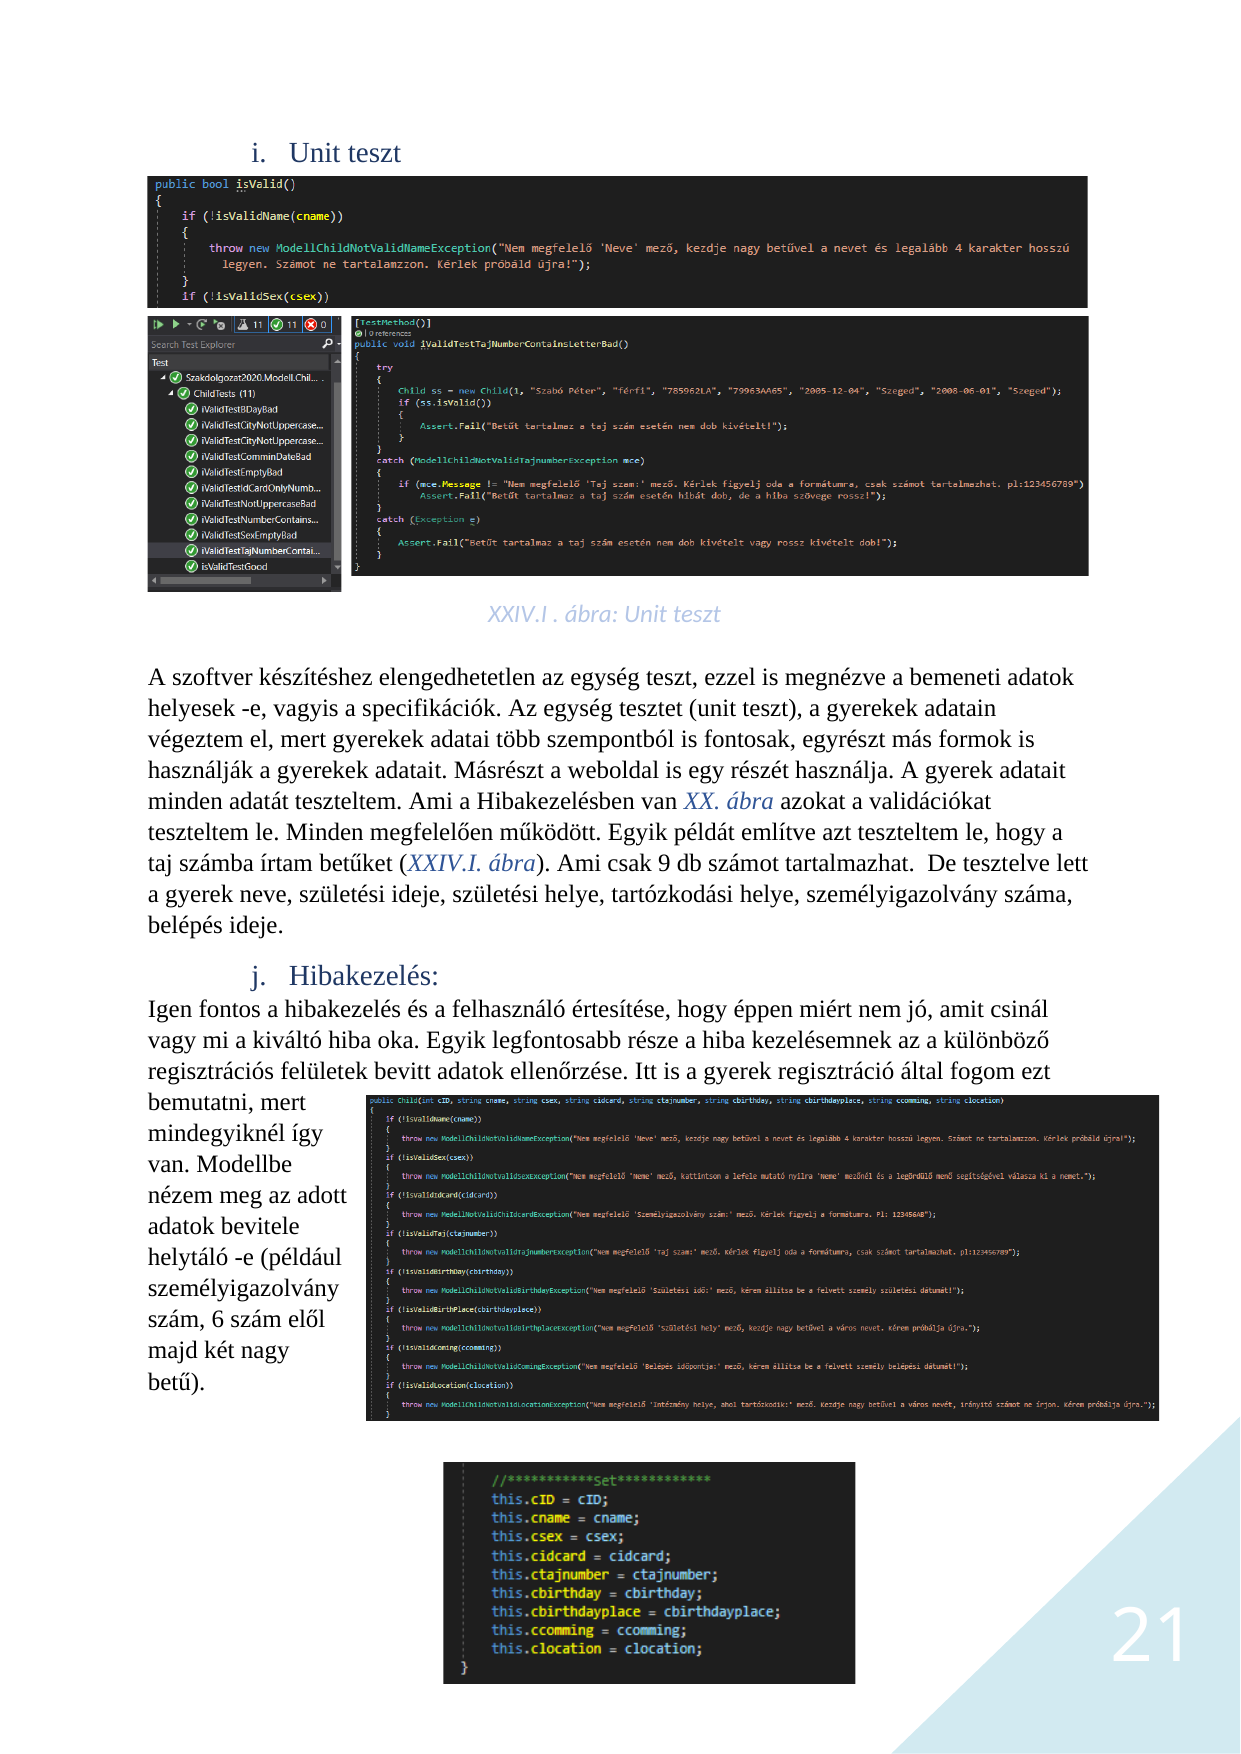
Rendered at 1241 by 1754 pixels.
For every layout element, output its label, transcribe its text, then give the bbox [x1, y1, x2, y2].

subtitle Unit teszt [251, 135, 1092, 168]
picture [443, 1462, 856, 1684]
picture [351, 316, 1089, 576]
picture [147, 316, 342, 592]
picture [147, 176, 1087, 308]
subtitle Hibakezelés: [251, 958, 1092, 992]
picture [366, 1095, 1160, 1421]
